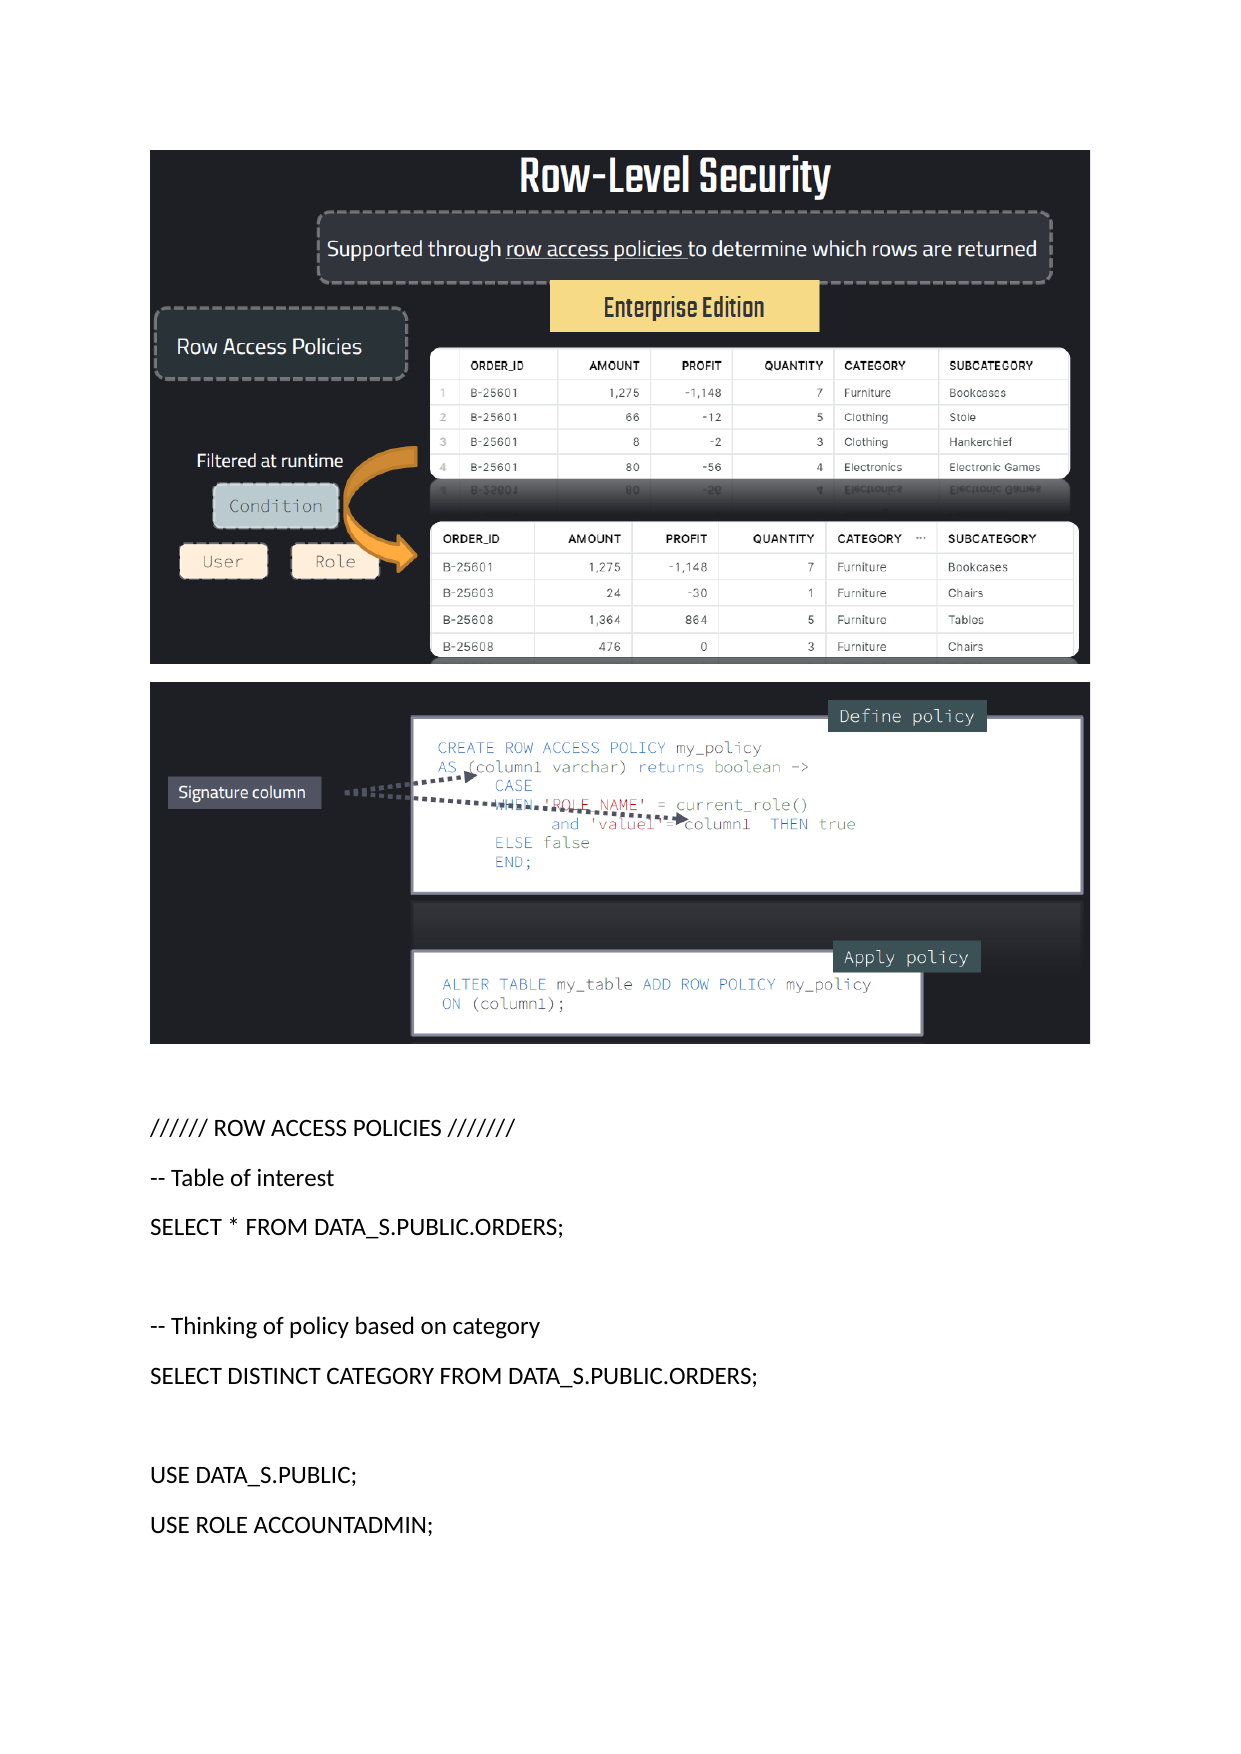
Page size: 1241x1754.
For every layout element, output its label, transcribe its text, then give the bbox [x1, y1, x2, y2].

text -- Thinking of policy based on category [150, 1311, 1090, 1341]
text -- Table of interest [150, 1162, 1090, 1192]
picture [150, 682, 1091, 1044]
text ////// ROW ACCESS POLICIES /////// [150, 1112, 1090, 1143]
text SELECT DISTINCT CATEGORY FROM DATA_S.PUBLIC.ORDERS; [150, 1360, 1090, 1391]
text USE DATA_S.PUBLIC; [150, 1459, 1090, 1490]
text USE ROLE ACCOUNTADMIN; [150, 1509, 1090, 1539]
text SELECT * FROM DATA_S.PUBLIC.ORDERS; [150, 1211, 1090, 1242]
picture [150, 150, 1091, 664]
